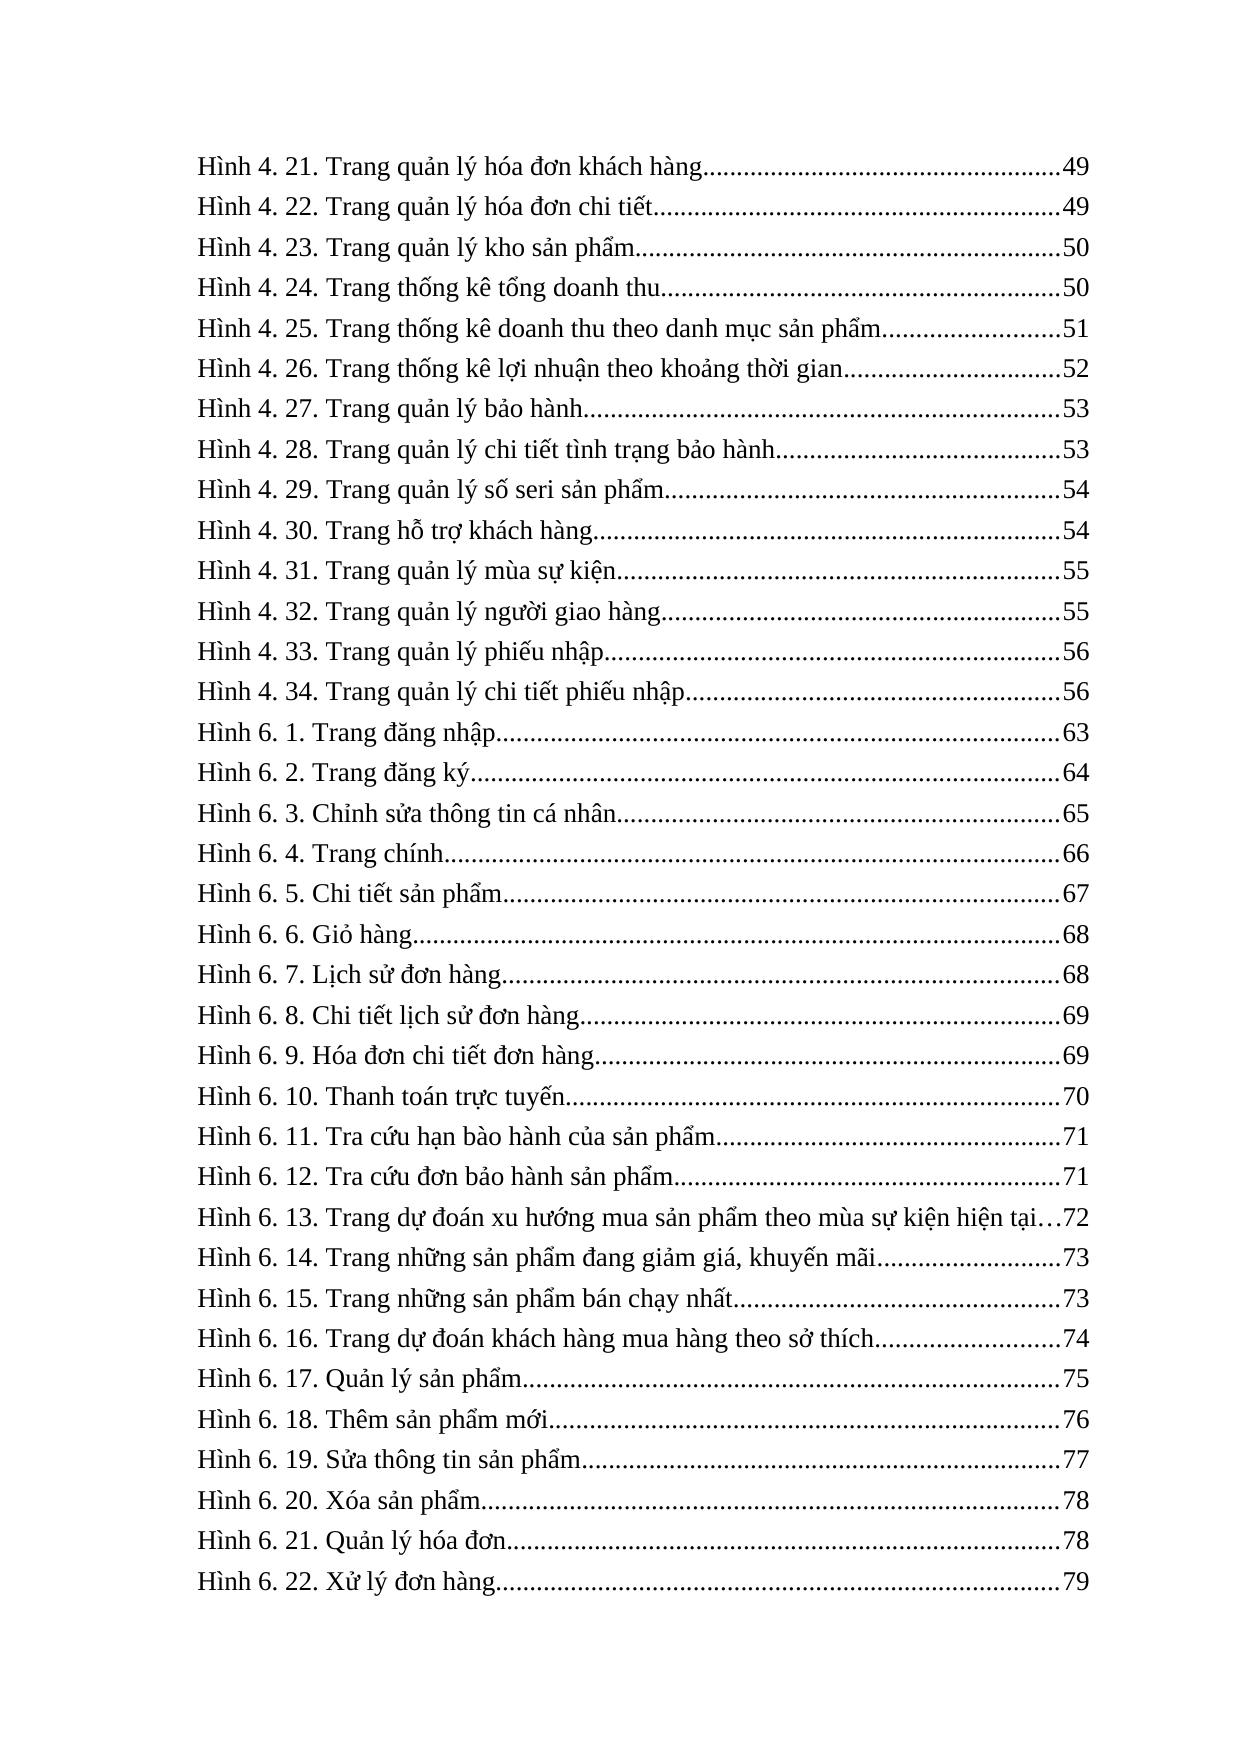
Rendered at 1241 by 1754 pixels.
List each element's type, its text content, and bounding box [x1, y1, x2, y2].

text Hình 6. 7. Lịch sử đơn hàng 68 [178, 958, 1090, 989]
text Hình 4. 32. Trang quản lý người giao hàng 55 [178, 594, 1090, 626]
text Hình 4. 28. Trang quản lý chi tiết tình trạng bảo hành 53 [178, 433, 1090, 464]
text Hình 6. 13. Trang dự đoán xu hướng mua sản phẩm theo mùa sự kiện hiện tại 72 [178, 1201, 1090, 1232]
text Hình 4. 33. Trang quản lý phiếu nhập 56 [178, 635, 1090, 666]
text Hình 4. 23. Trang quản lý kho sản phẩm 50 [178, 231, 1090, 262]
text Hình 4. 27. Trang quản lý bảo hành 53 [178, 392, 1090, 424]
text Hình 4. 24. Trang thống kê tổng doanh thu 50 [178, 271, 1090, 302]
text Hình 6. 9. Hóa đơn chi tiết đơn hàng 69 [178, 1039, 1090, 1070]
text Hình 6. 18. Thêm sản phẩm mới 76 [178, 1403, 1090, 1434]
text Hình 6. 10. Thanh toán trực tuyến 70 [178, 1079, 1090, 1111]
text Hình 6. 6. Giỏ hàng 68 [178, 918, 1090, 949]
text Hình 6. 15. Trang những sản phẩm bán chạy nhất 73 [178, 1282, 1090, 1313]
text Hình 4. 26. Trang thống kê lợi nhuận theo khoảng thời gian 52 [178, 352, 1090, 383]
text Hình 6. 8. Chi tiết lịch sử đơn hàng 69 [178, 999, 1090, 1030]
text Hình 6. 21. Quản lý hóa đơn 78 [178, 1524, 1090, 1555]
text Hình 6. 11. Tra cứu hạn bào hành của sản phẩm 71 [178, 1120, 1090, 1151]
text Hình 6. 12. Tra cứu đơn bảo hành sản phẩm 71 [178, 1160, 1090, 1192]
text Hình 6. 16. Trang dự đoán khách hàng mua hàng theo sở thích 74 [178, 1322, 1090, 1353]
text Hình 4. 25. Trang thống kê doanh thu theo danh mục sản phẩm 51 [178, 312, 1090, 343]
text Hình 6. 5. Chi tiết sản phẩm 67 [178, 877, 1090, 909]
text Hình 6. 19. Sửa thông tin sản phẩm 77 [178, 1443, 1090, 1474]
text Hình 6. 17. Quản lý sản phẩm 75 [178, 1362, 1090, 1394]
text Hình 4. 34. Trang quản lý chi tiết phiếu nhập 56 [178, 675, 1090, 707]
text Hình 4. 31. Trang quản lý mùa sự kiện 55 [178, 554, 1090, 585]
text Hình 6. 22. Xử lý đơn hàng 79 [178, 1564, 1090, 1596]
text Hình 6. 20. Xóa sản phẩm 78 [178, 1484, 1090, 1515]
text Hình 4. 22. Trang quản lý hóa đơn chi tiết 49 [178, 190, 1090, 222]
text Hình 6. 14. Trang những sản phẩm đang giảm giá, khuyến mãi 73 [178, 1241, 1090, 1272]
text Hình 6. 3. Chỉnh sửa thông tin cá nhân 65 [178, 797, 1090, 828]
text Hình 4. 21. Trang quản lý hóa đơn khách hàng 49 [178, 150, 1090, 181]
text Hình 4. 29. Trang quản lý số seri sản phẩm 54 [178, 473, 1090, 504]
text Hình 6. 1. Trang đăng nhập 63 [178, 716, 1090, 747]
text Hình 6. 2. Trang đăng ký 64 [178, 756, 1090, 787]
text Hình 6. 4. Trang chính 66 [178, 837, 1090, 868]
text Hình 4. 30. Trang hỗ trợ khách hàng 54 [178, 514, 1090, 545]
